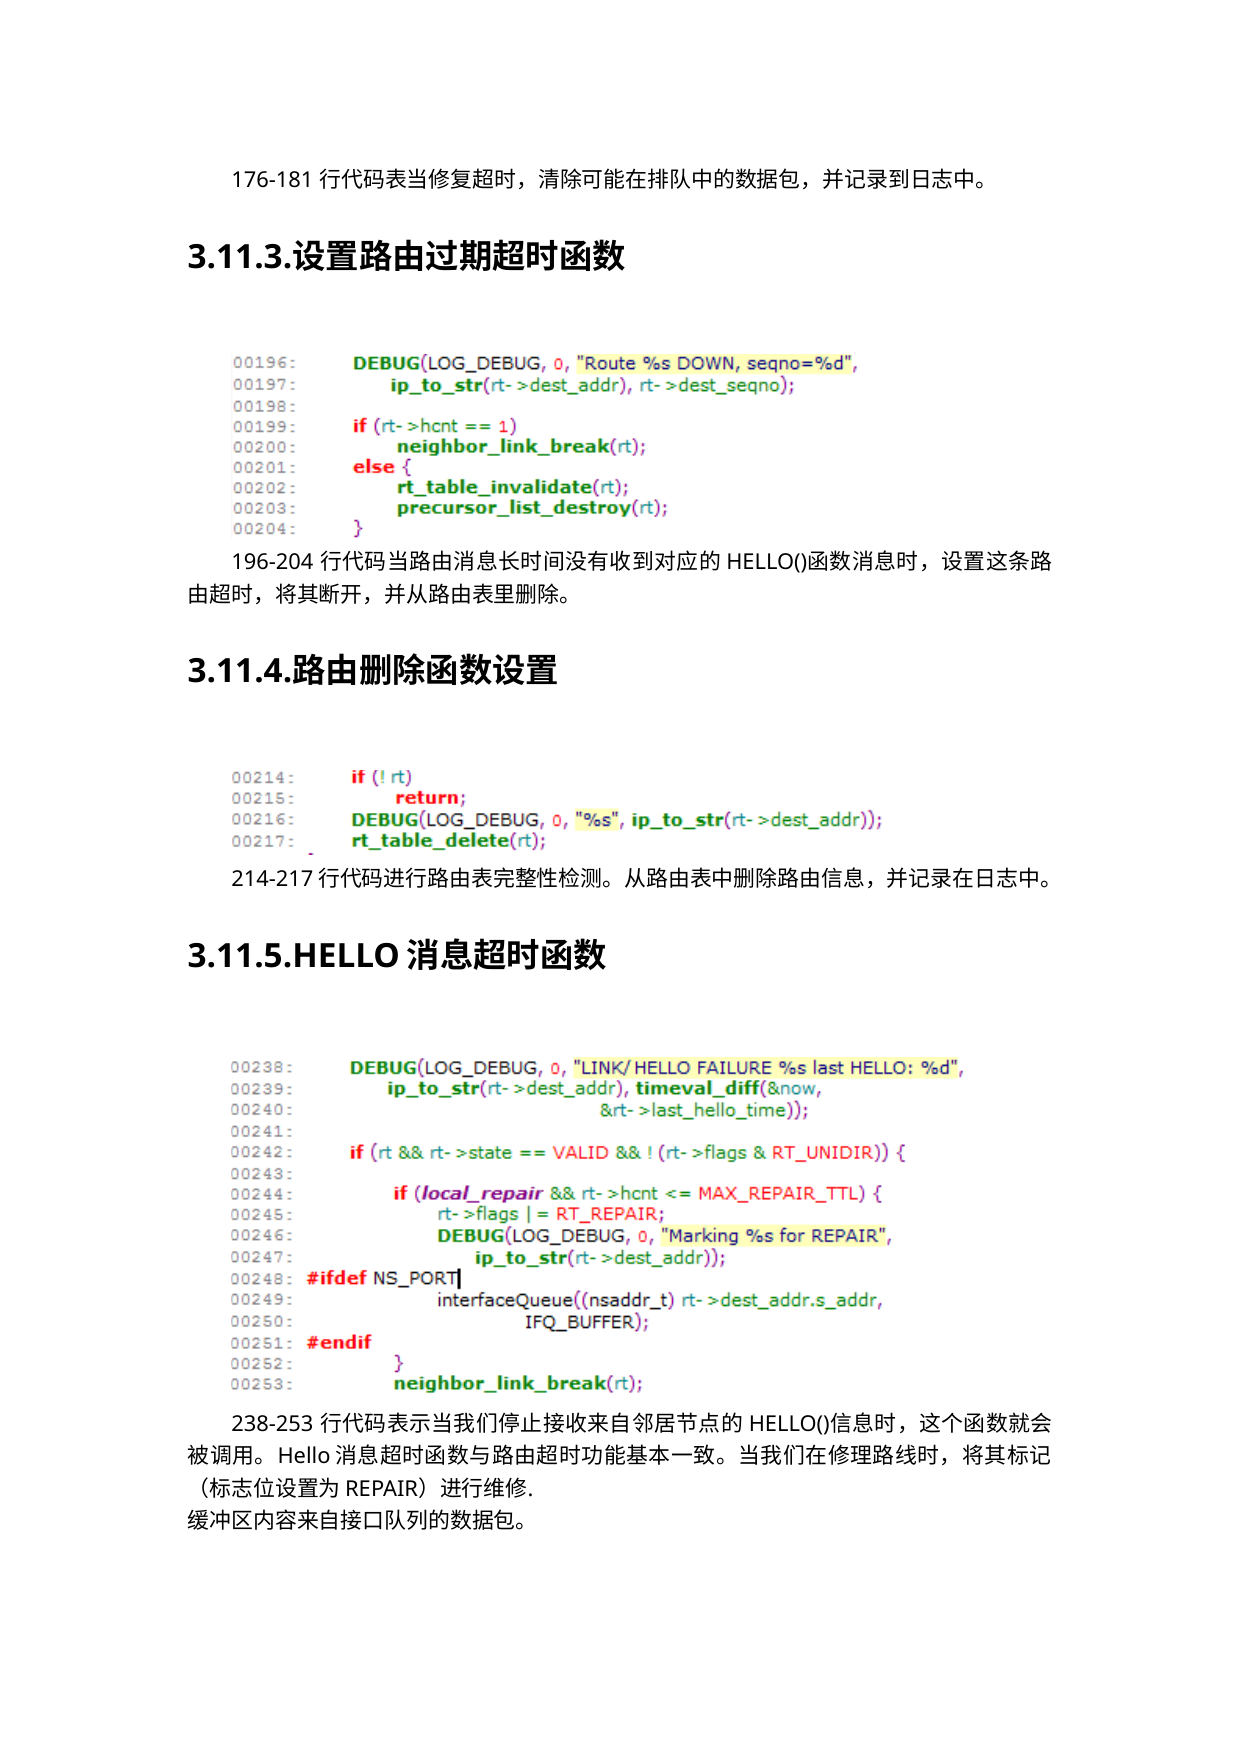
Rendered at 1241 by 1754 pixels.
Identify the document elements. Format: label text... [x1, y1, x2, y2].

picture [231, 354, 863, 539]
subtitle 3.11.5.HELLO消息超时函数 [187, 921, 1053, 986]
text 176-181 行代码表当修复超时，清除可能在排队中的数据包，并记录到日志中。 [187, 162, 1053, 194]
picture [231, 1057, 966, 1396]
text 238-253 行代码表示当我们停止接收来自邻居节点的HELLO()信息时，这个函数就会被调用。Hello消息超时函数与路由超时功能基本一致。当我们在修理路线时，将其标记（标志位设置为REPAIR）进行维修. [187, 1405, 1053, 1503]
text 214-217行代码进行路由表完整性检测。从路由表中删除路由信息，并记录在日志中。 [187, 861, 1053, 893]
text 196-204 行代码当路由消息长时间没有收到对应的HELLO()函数消息时，设置这条路由超时，将其断开，并从路由表里删除。 [187, 544, 1053, 609]
picture [231, 770, 885, 855]
subtitle 3.11.4.路由删除函数设置 [187, 636, 1053, 701]
subtitle 3.11.3.设置路由过期超时函数 [187, 222, 1053, 287]
text 缓冲区内容来自接口队列的数据包。 [187, 1503, 1053, 1535]
